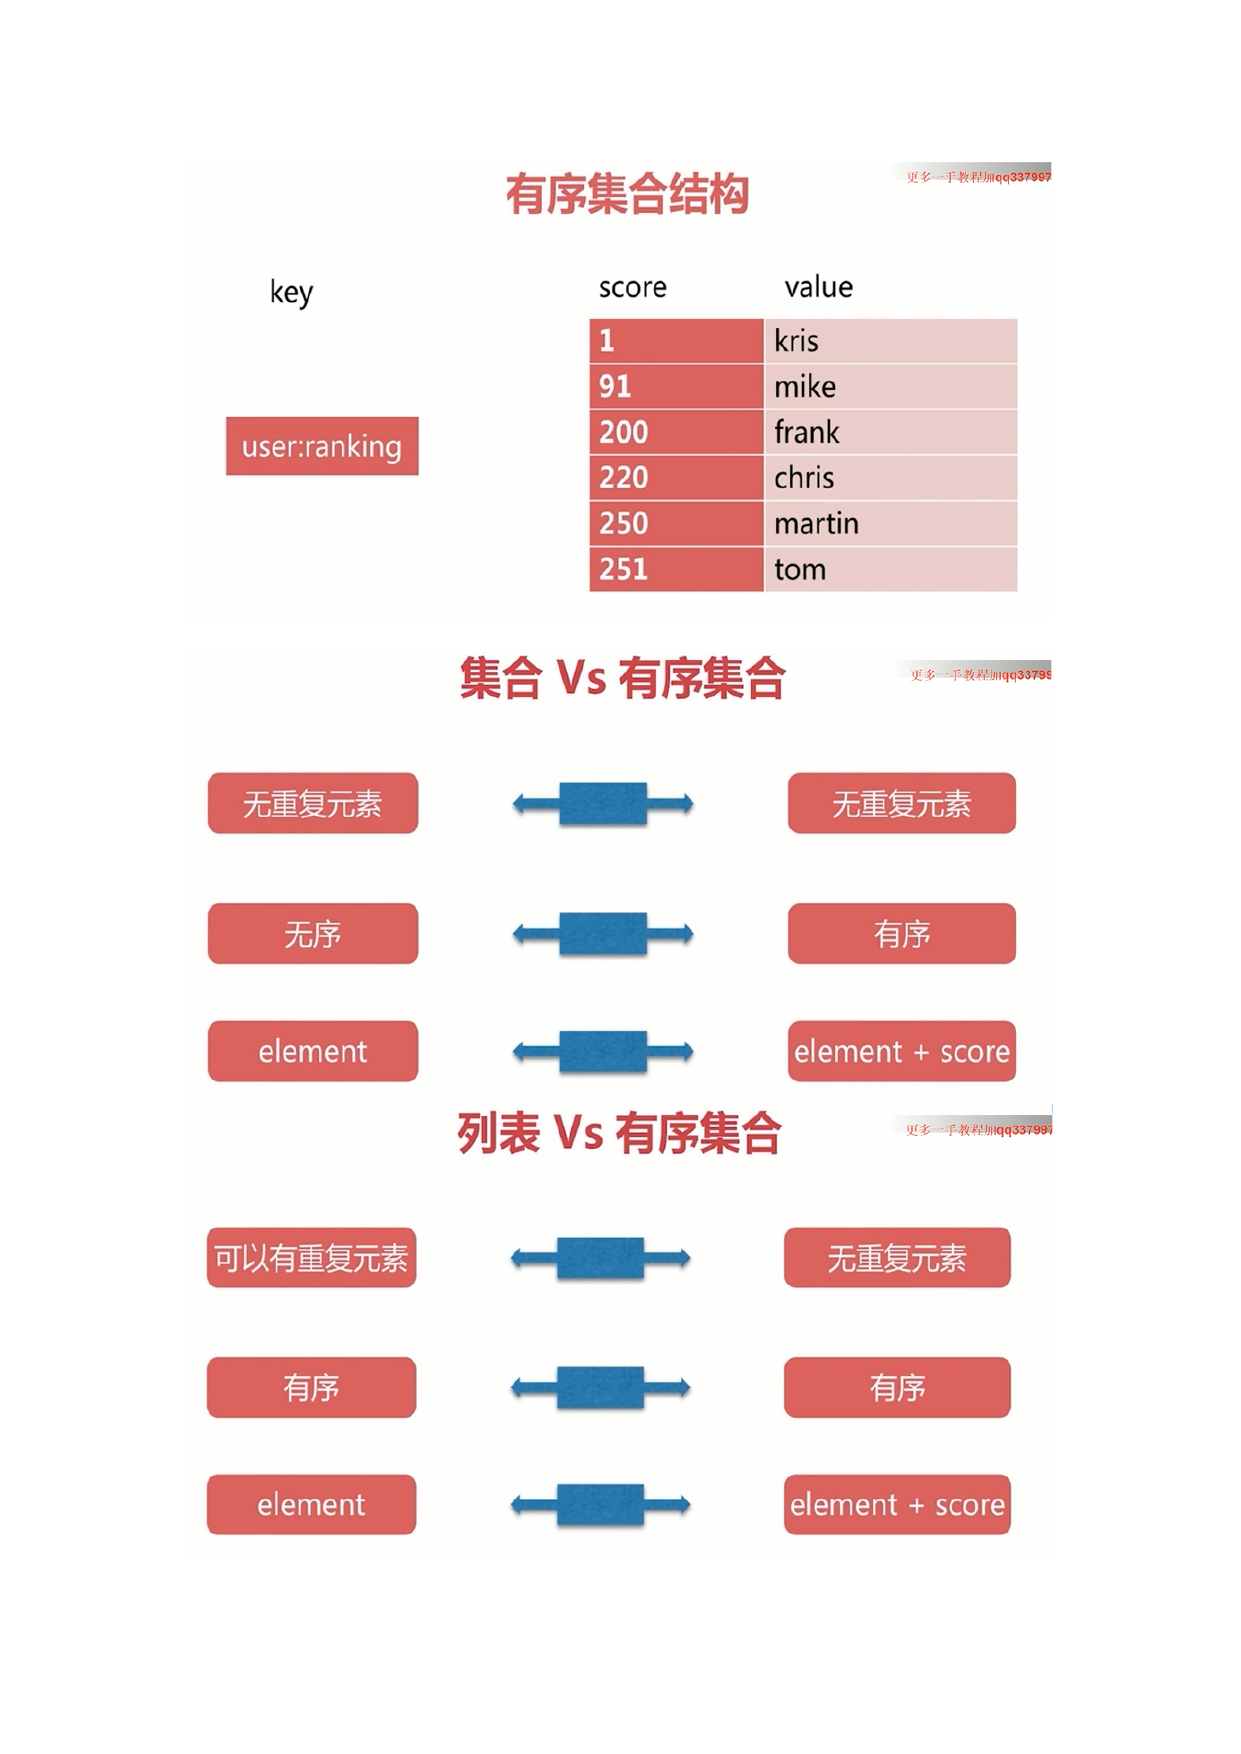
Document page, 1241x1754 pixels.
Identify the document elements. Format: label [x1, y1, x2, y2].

picture [187, 649, 1052, 1103]
picture [187, 162, 1052, 620]
picture [187, 1104, 1053, 1556]
